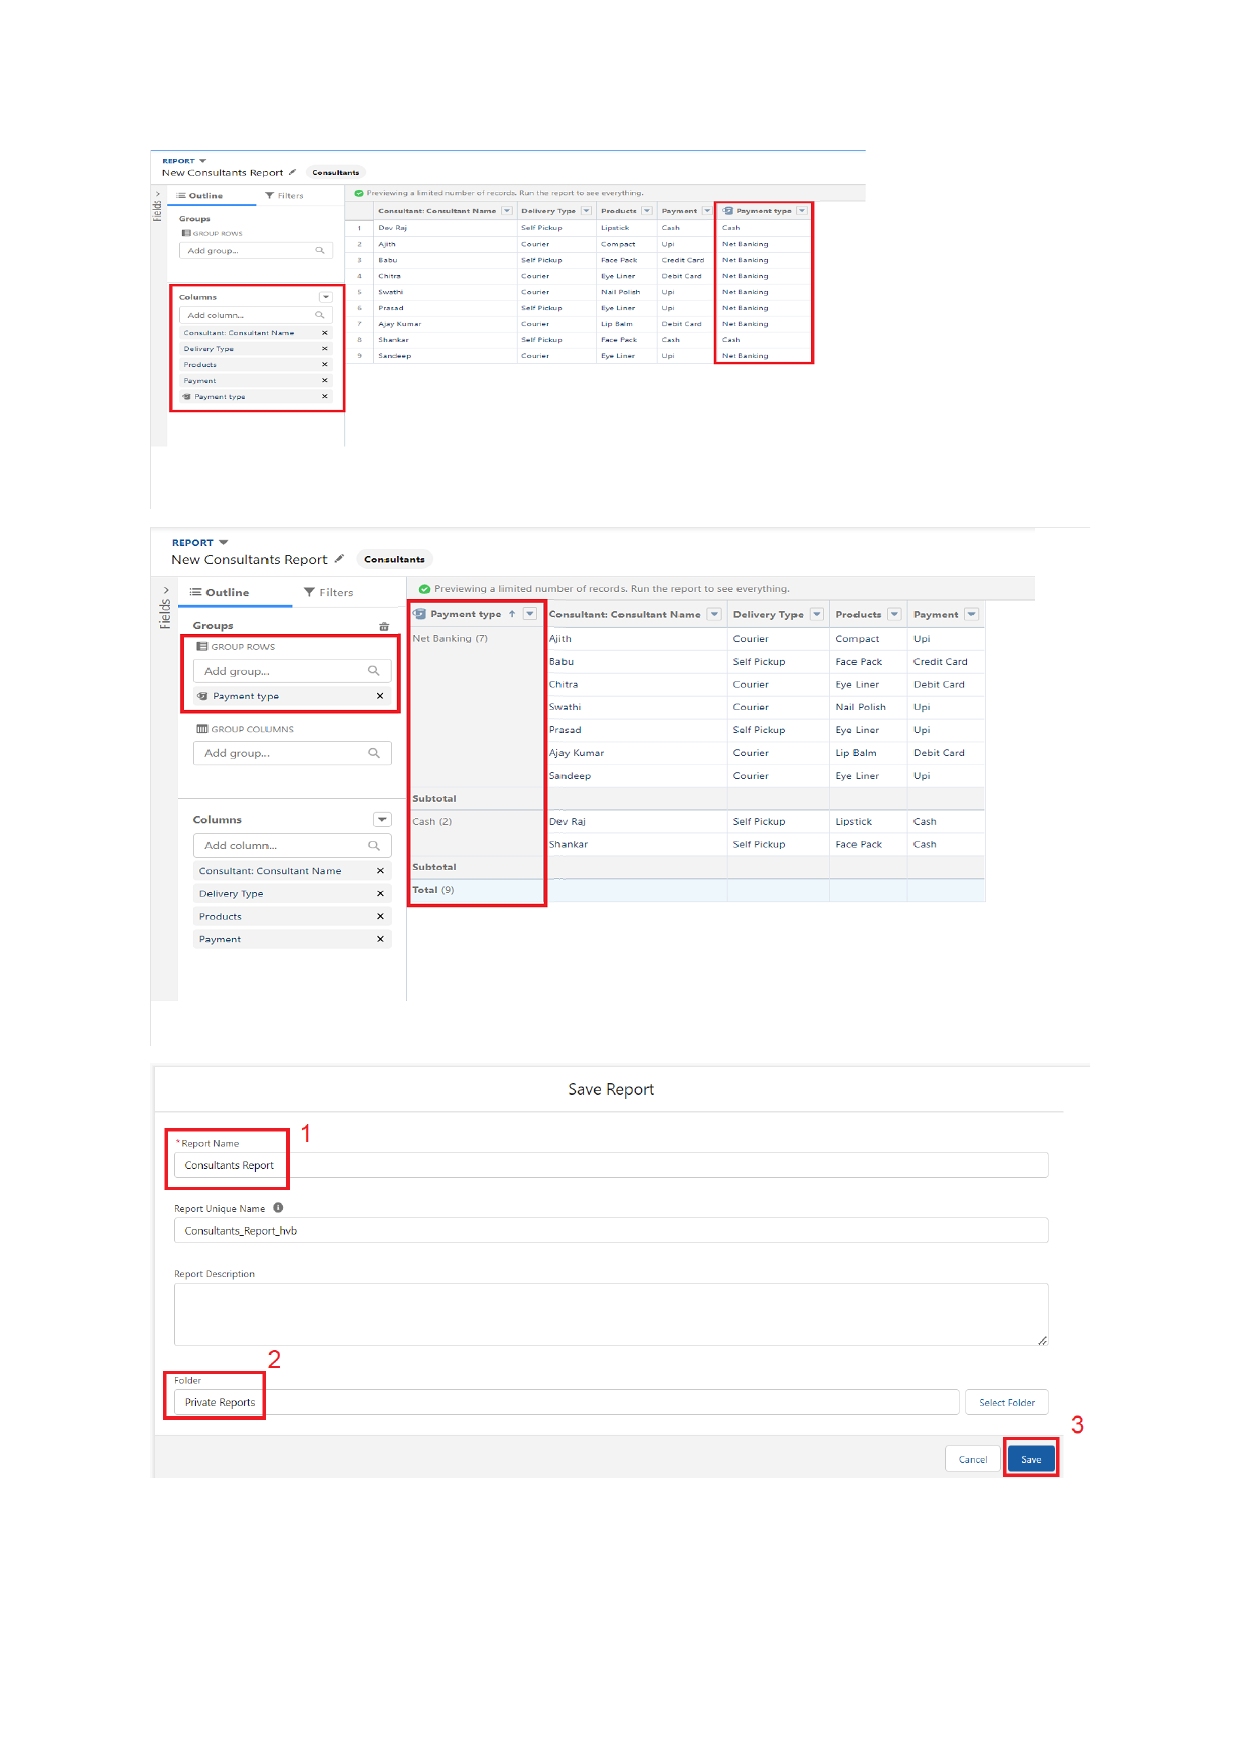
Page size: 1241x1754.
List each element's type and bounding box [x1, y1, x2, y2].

picture [150, 527, 1091, 1046]
picture [150, 150, 1091, 509]
picture [150, 1063, 1091, 1478]
